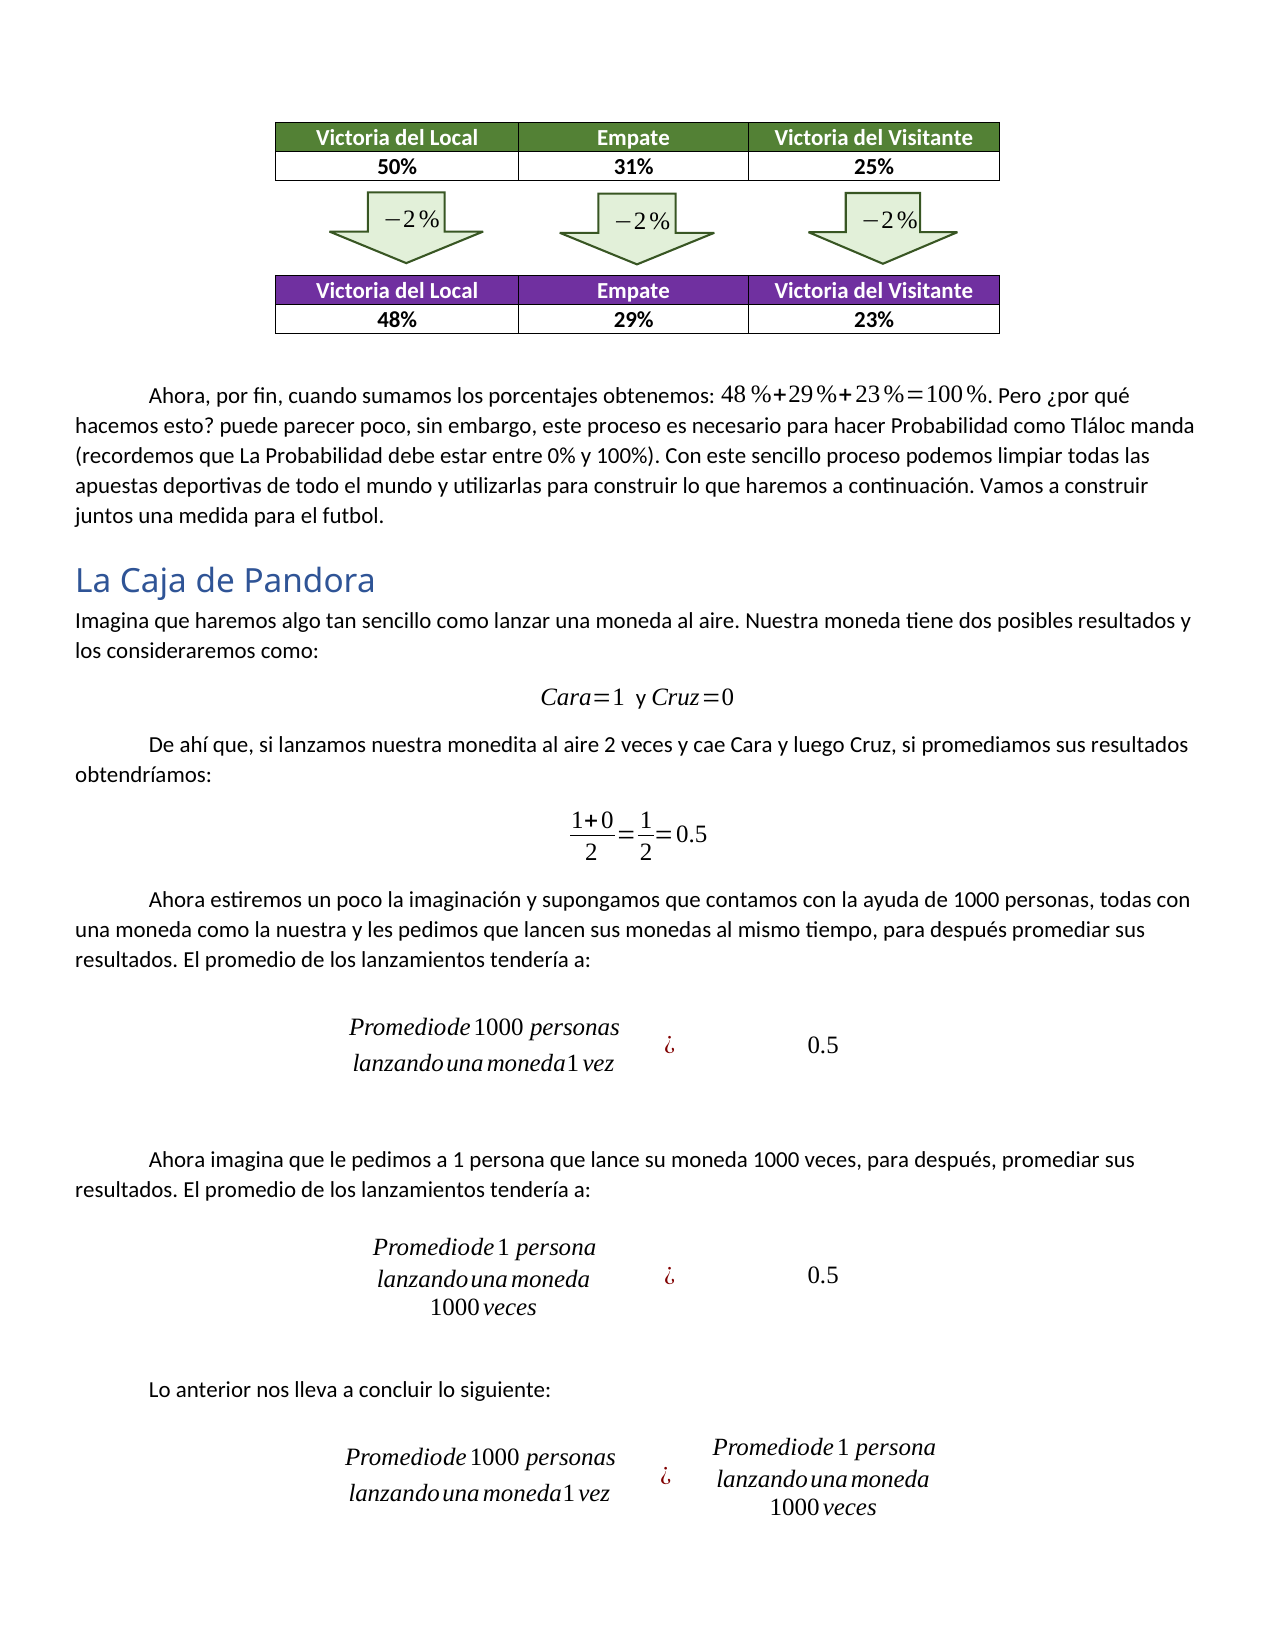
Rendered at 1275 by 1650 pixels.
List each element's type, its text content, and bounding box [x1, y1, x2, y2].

table_header [640, 992, 699, 1098]
table_header [328, 1222, 640, 1328]
table_header Empate [519, 123, 748, 151]
table_header [699, 1222, 948, 1328]
subtitle La Caja de Pandora [75, 557, 1200, 602]
table_header Victoria del Local [276, 123, 518, 151]
table_header Victoria del Local [276, 276, 518, 304]
table_header Victoria del Visitante [749, 276, 999, 304]
table_header [699, 992, 948, 1098]
text Imagina que haremos algo tan sencillo como lanzar una moneda al aire. Nuestra moneda tiene dos posibles resultados y los consideraremos como: [75, 606, 1200, 664]
table_header [328, 992, 640, 1098]
table_header [696, 1422, 952, 1528]
text Ahora, por fin, cuando sumamos los porcentajes obtenemos: . Pero ¿por qué hacemos esto? puede parecer poco, sin embargo, este proceso es necesario para hacer Probabilidad como Tláloc manda (recordemos que La Probabilidad debe estar entre 0% y 100%). Con este sencillo proceso podemos limpiar todas las apuestas deportivas de todo el mundo y utilizarlas para construir lo que haremos a continuación. Vamos a construir juntos una medida para el futbol. [75, 381, 1200, 530]
table_header Victoria del Visitante [749, 123, 999, 151]
text Ahora estiremos un poco la imaginación y supongamos que contamos con la ayuda de 1000 personas, todas con una moneda como la nuestra y les pedimos que lancen sus monedas al mismo tiempo, para después promediar sus resultados. El promedio de los lanzamientos tendería a: [75, 885, 1200, 973]
table_cell 31% [519, 152, 748, 180]
table_header [636, 1422, 696, 1528]
text y [75, 683, 1200, 711]
table_header Empate [519, 276, 748, 304]
table_cell 25% [749, 152, 999, 180]
table_cell 50% [276, 152, 518, 180]
table_cell 48% [276, 305, 518, 333]
table_cell 23% [749, 305, 999, 333]
table_header [324, 1422, 636, 1528]
text De ahí que, si lanzamos nuestra monedita al aire 2 veces y cae Cara y luego Cruz, si promediamos sus resultados obtendríamos: [75, 730, 1200, 788]
text Lo anterior nos lleva a concluir lo siguiente: [75, 1375, 1200, 1403]
table_header [640, 1222, 699, 1328]
table_cell 29% [519, 305, 748, 333]
text Ahora imagina que le pedimos a 1 persona que lance su moneda 1000 veces, para después, promediar sus resultados. El promedio de los lanzamientos tendería a: [75, 1145, 1200, 1203]
